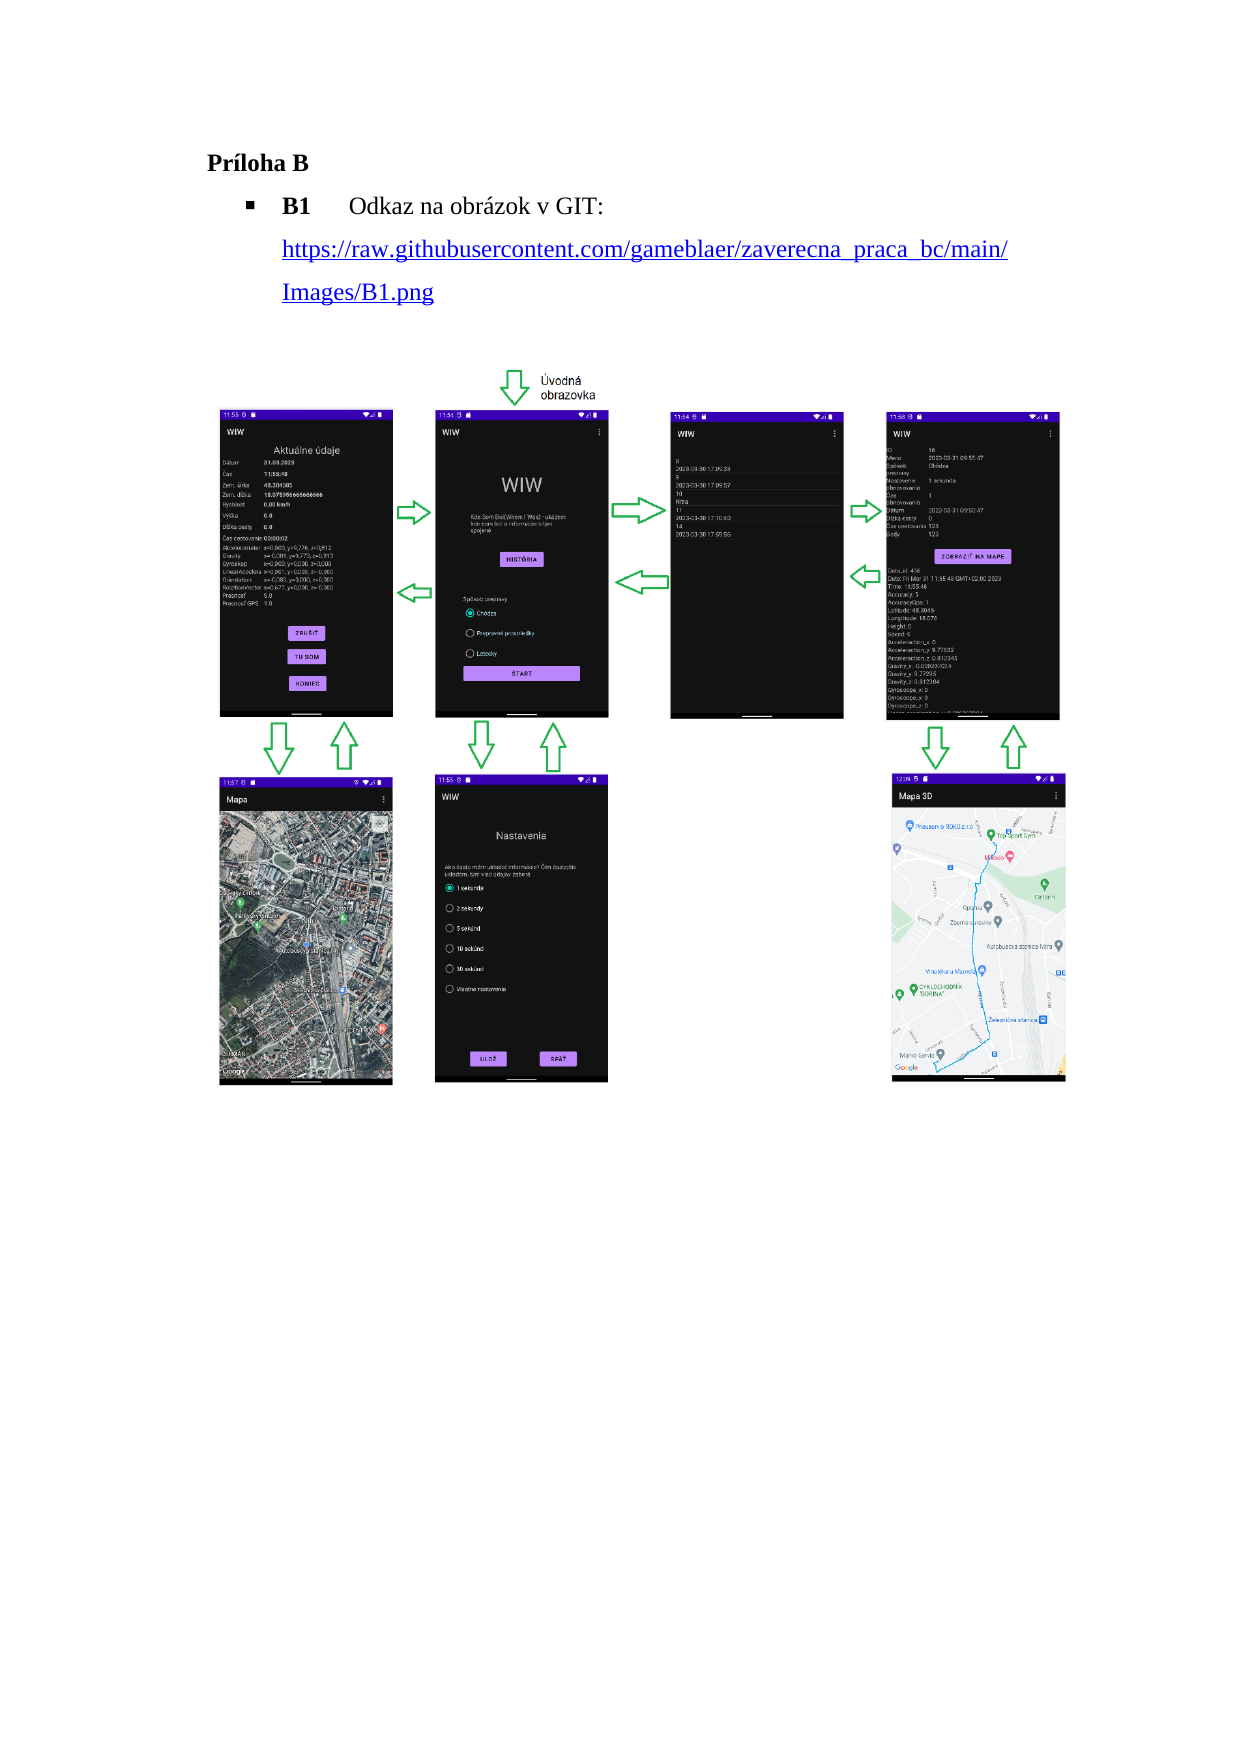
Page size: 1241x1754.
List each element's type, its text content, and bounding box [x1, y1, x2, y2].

picture [206, 363, 1093, 1103]
list B1 Odkaz na obrázok v GIT: https://raw.githubusercontent.com/gameblaer/zaverecna_praca_bc/main/Images/B1.png [244, 191, 1092, 306]
text Príloha B [207, 148, 1092, 176]
